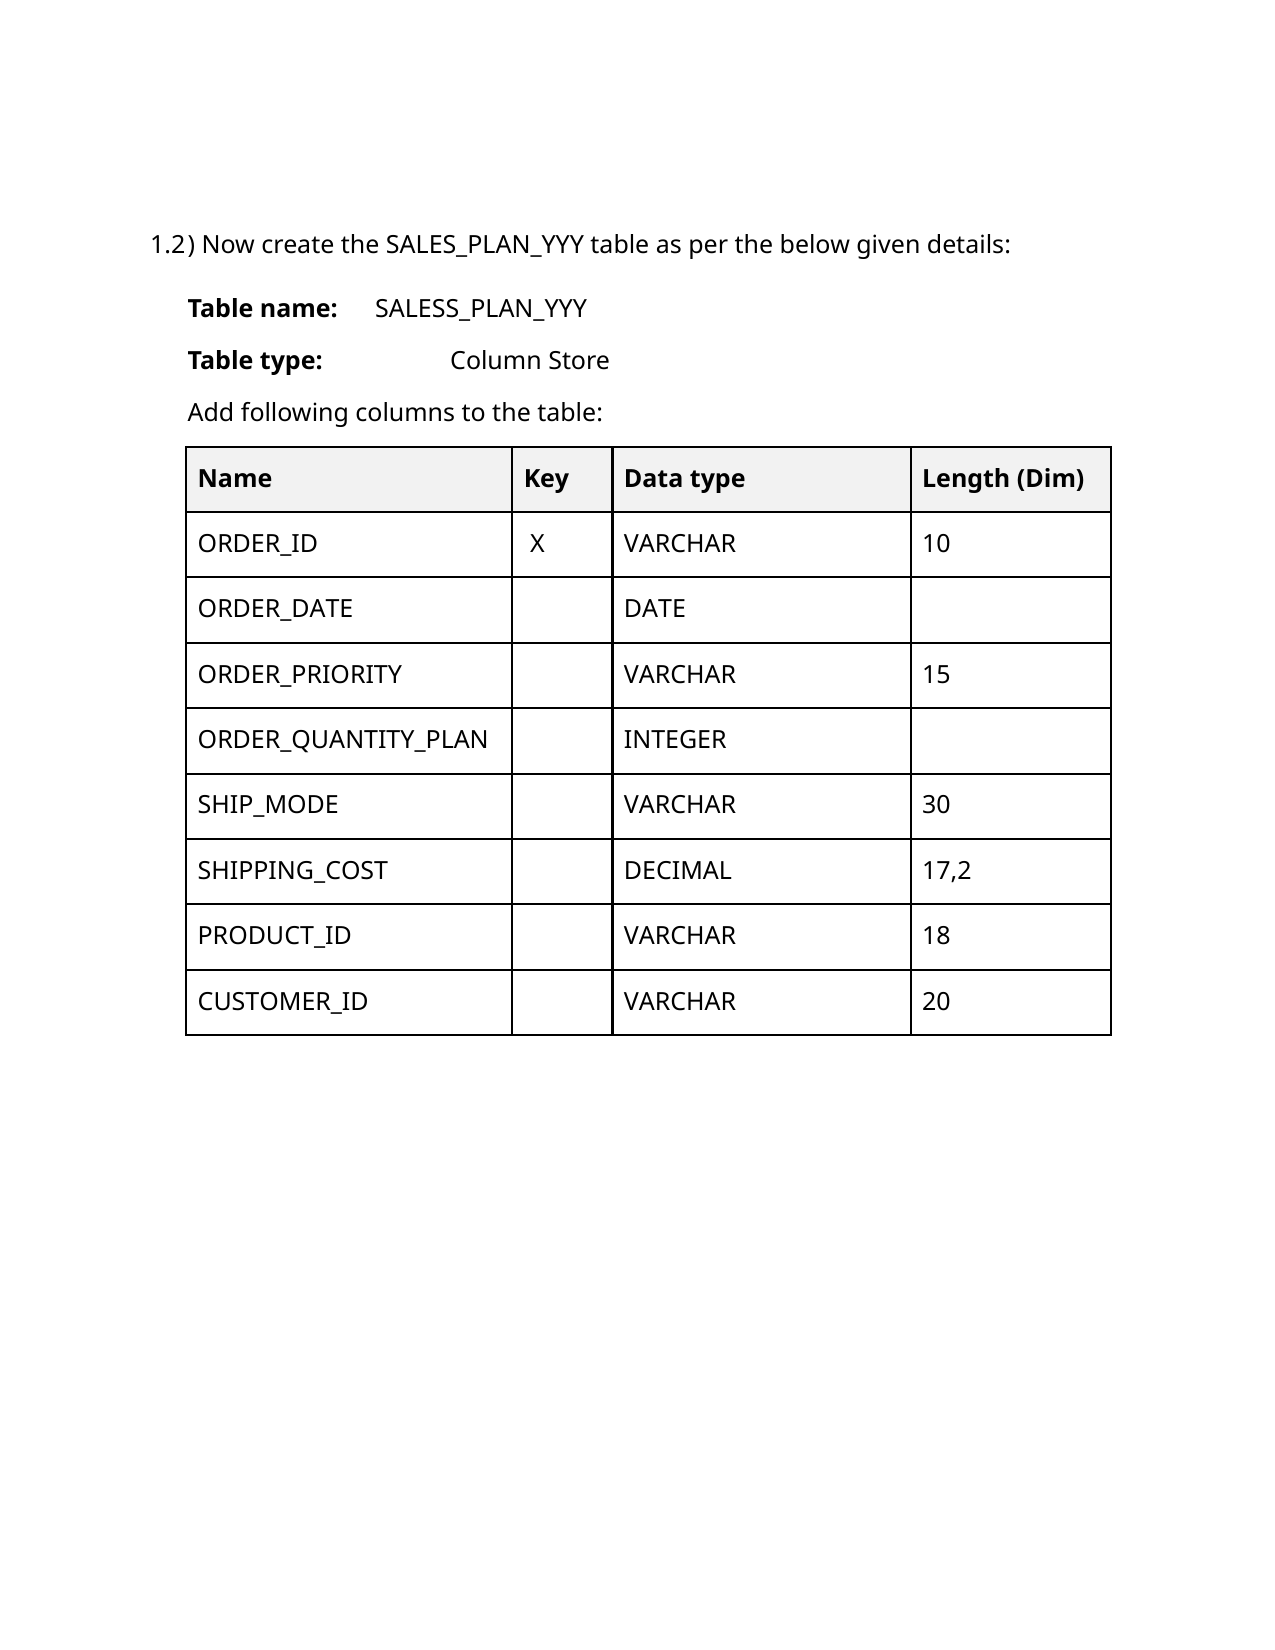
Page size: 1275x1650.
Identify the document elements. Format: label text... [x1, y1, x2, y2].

table_cell VARCHAR [614, 513, 910, 576]
table_cell [513, 775, 611, 838]
table_cell VARCHAR [614, 905, 910, 969]
table_cell [513, 709, 611, 772]
table_cell VARCHAR [614, 644, 910, 707]
table_cell INTEGER [614, 709, 910, 772]
table_cell CUSTOMER_ID [187, 971, 511, 1034]
table_header Key [513, 448, 611, 511]
text ) Now create the SALES_PLAN_YYY table as per the below given details: [150, 227, 1125, 261]
table_cell VARCHAR [614, 971, 910, 1034]
table_cell VARCHAR [614, 775, 910, 838]
table_cell 18 [912, 905, 1110, 969]
table_cell 30 [912, 775, 1110, 838]
table_cell 15 [912, 644, 1110, 707]
text Table type: Column Store [187, 342, 1125, 377]
table_cell [513, 971, 611, 1034]
table_cell 17,2 [912, 840, 1110, 903]
table_cell 10 [912, 513, 1110, 576]
table_header Name [187, 448, 511, 511]
table_cell [513, 905, 611, 969]
table_cell X [513, 513, 611, 576]
table_cell PRODUCT_ID [187, 905, 511, 969]
text Table name: SALESS_PLAN_YYY [187, 291, 1125, 325]
table_cell [912, 578, 1110, 642]
table_cell ORDER_QUANTITY_PLAN [187, 709, 511, 772]
table_cell DECIMAL [614, 840, 910, 903]
table_cell ORDER_ID [187, 513, 511, 576]
table_cell ORDER_PRIORITY [187, 644, 511, 707]
table_header Length (Dim) [912, 448, 1110, 511]
table_cell [513, 578, 611, 642]
table_cell [513, 644, 611, 707]
table_cell 20 [912, 971, 1110, 1034]
table_cell SHIPPING_COST [187, 840, 511, 903]
text Add following columns to the table: [187, 394, 1125, 428]
table_cell DATE [614, 578, 910, 642]
table_header Data type [614, 448, 910, 511]
table_cell ORDER_DATE [187, 578, 511, 642]
table_cell [912, 709, 1110, 772]
table_cell [513, 840, 611, 903]
table_cell SHIP_MODE [187, 775, 511, 838]
